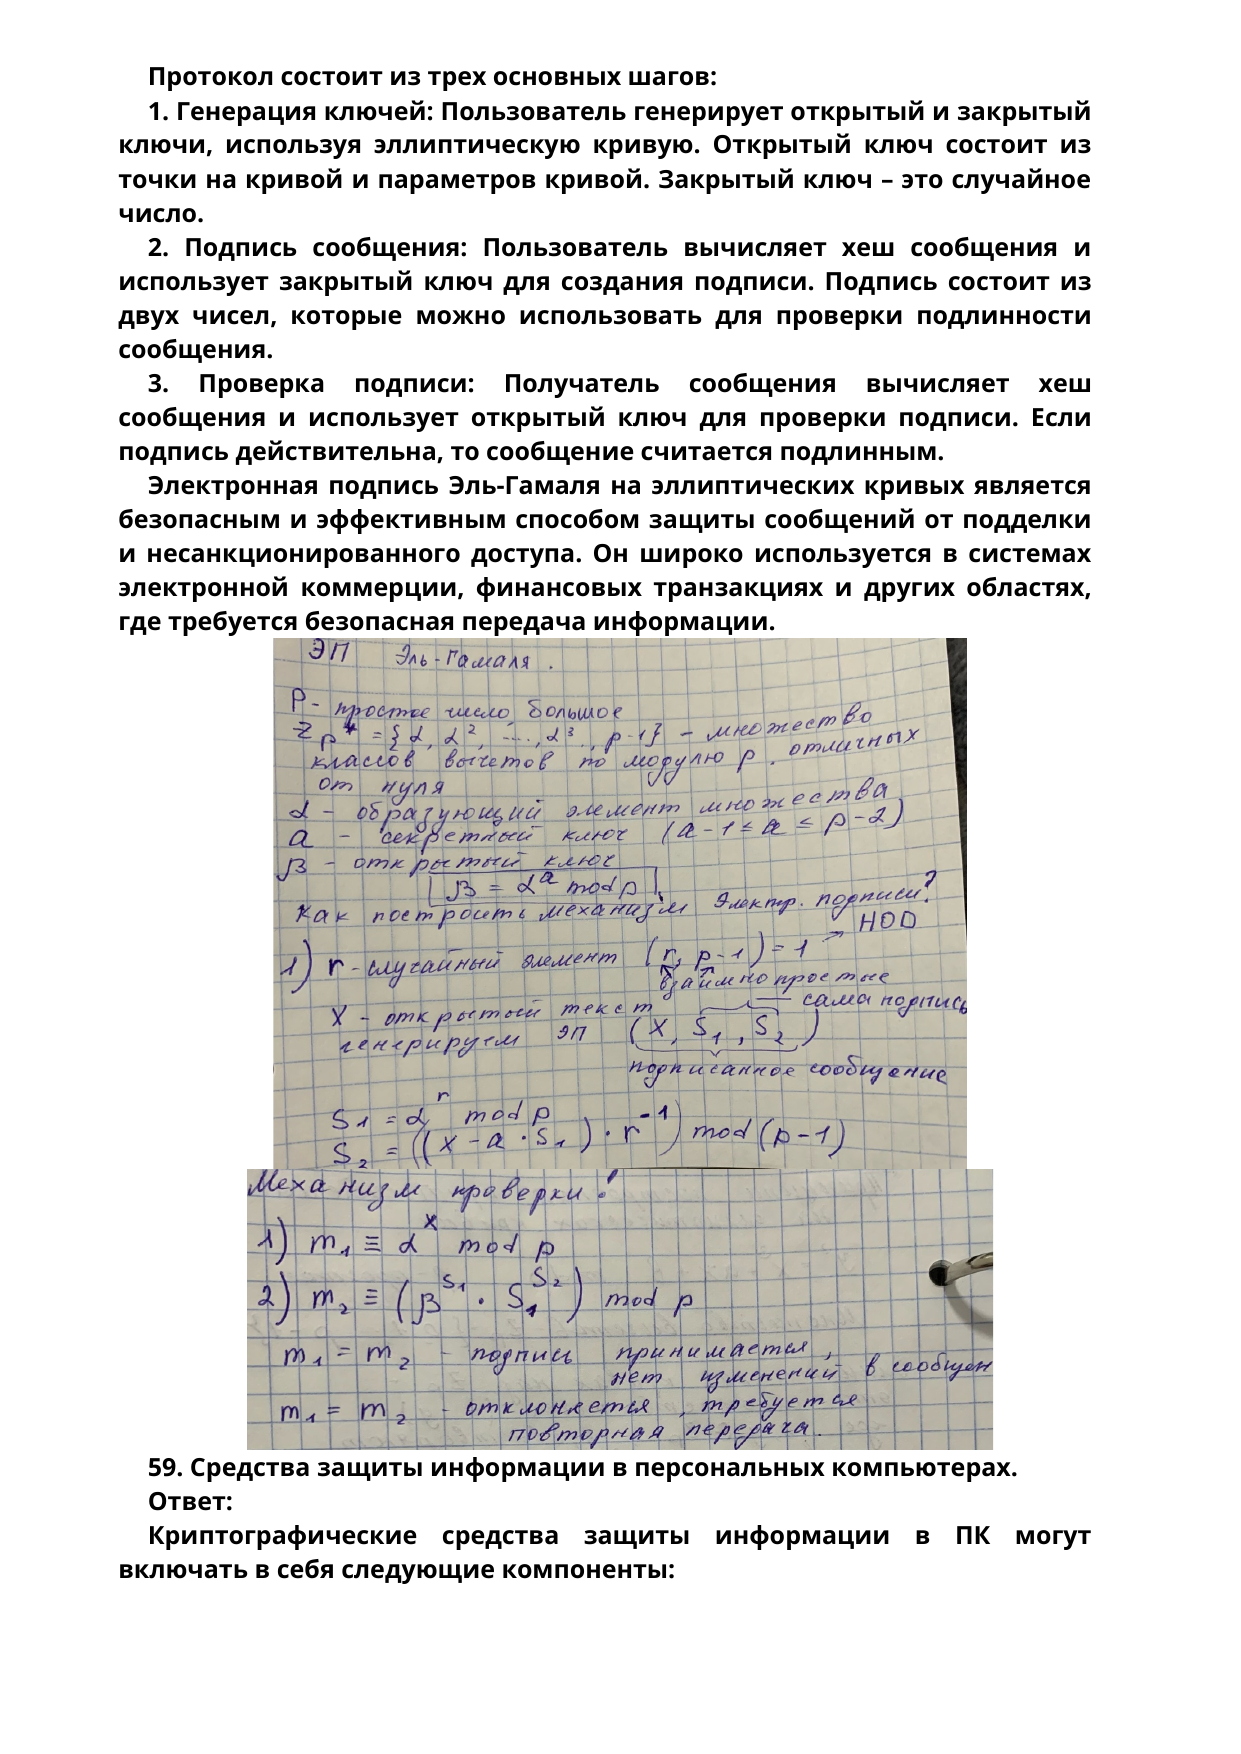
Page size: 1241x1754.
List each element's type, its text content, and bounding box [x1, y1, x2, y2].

subtitle 59. Средства защиты информации в персональных компьютерах. [118, 1449, 1092, 1483]
text 2. Подпись сообщения: Пользователь вычисляет хеш сообщения и использует закрытый ключ для создания подписи. Подпись состоит из двух чисел, которые можно использовать для проверки подлинности сообщения. [118, 229, 1092, 366]
text 3. Проверка подписи: Получатель сообщения вычисляет хеш сообщения и использует открытый ключ для проверки подписи. Если подпись действительна, то сообщение считается подлинным. [118, 366, 1092, 468]
text Криптографические средства защиты информации в ПК могут включать в себя следующие компоненты: [118, 1517, 1092, 1586]
text Ответ: [118, 1483, 1092, 1517]
text Протокол состоит из трех основных шагов: [118, 59, 1092, 93]
text 1. Генерация ключей: Пользователь генерирует открытый и закрытый ключи, используя эллиптическую кривую. Открытый ключ состоит из точки на кривой и параметров кривой. Закрытый ключ – это случайное число. [118, 93, 1092, 229]
text Электронная подпись Эль-Гамаля на эллиптических кривых является безопасным и эффективным способом защиты сообщений от подделки и несанкционированного доступа. Он широко используется в системах электронной коммерции, финансовых транзакциях и других областях, где требуется безопасная передача информации. [118, 468, 1092, 638]
picture [247, 638, 994, 1450]
